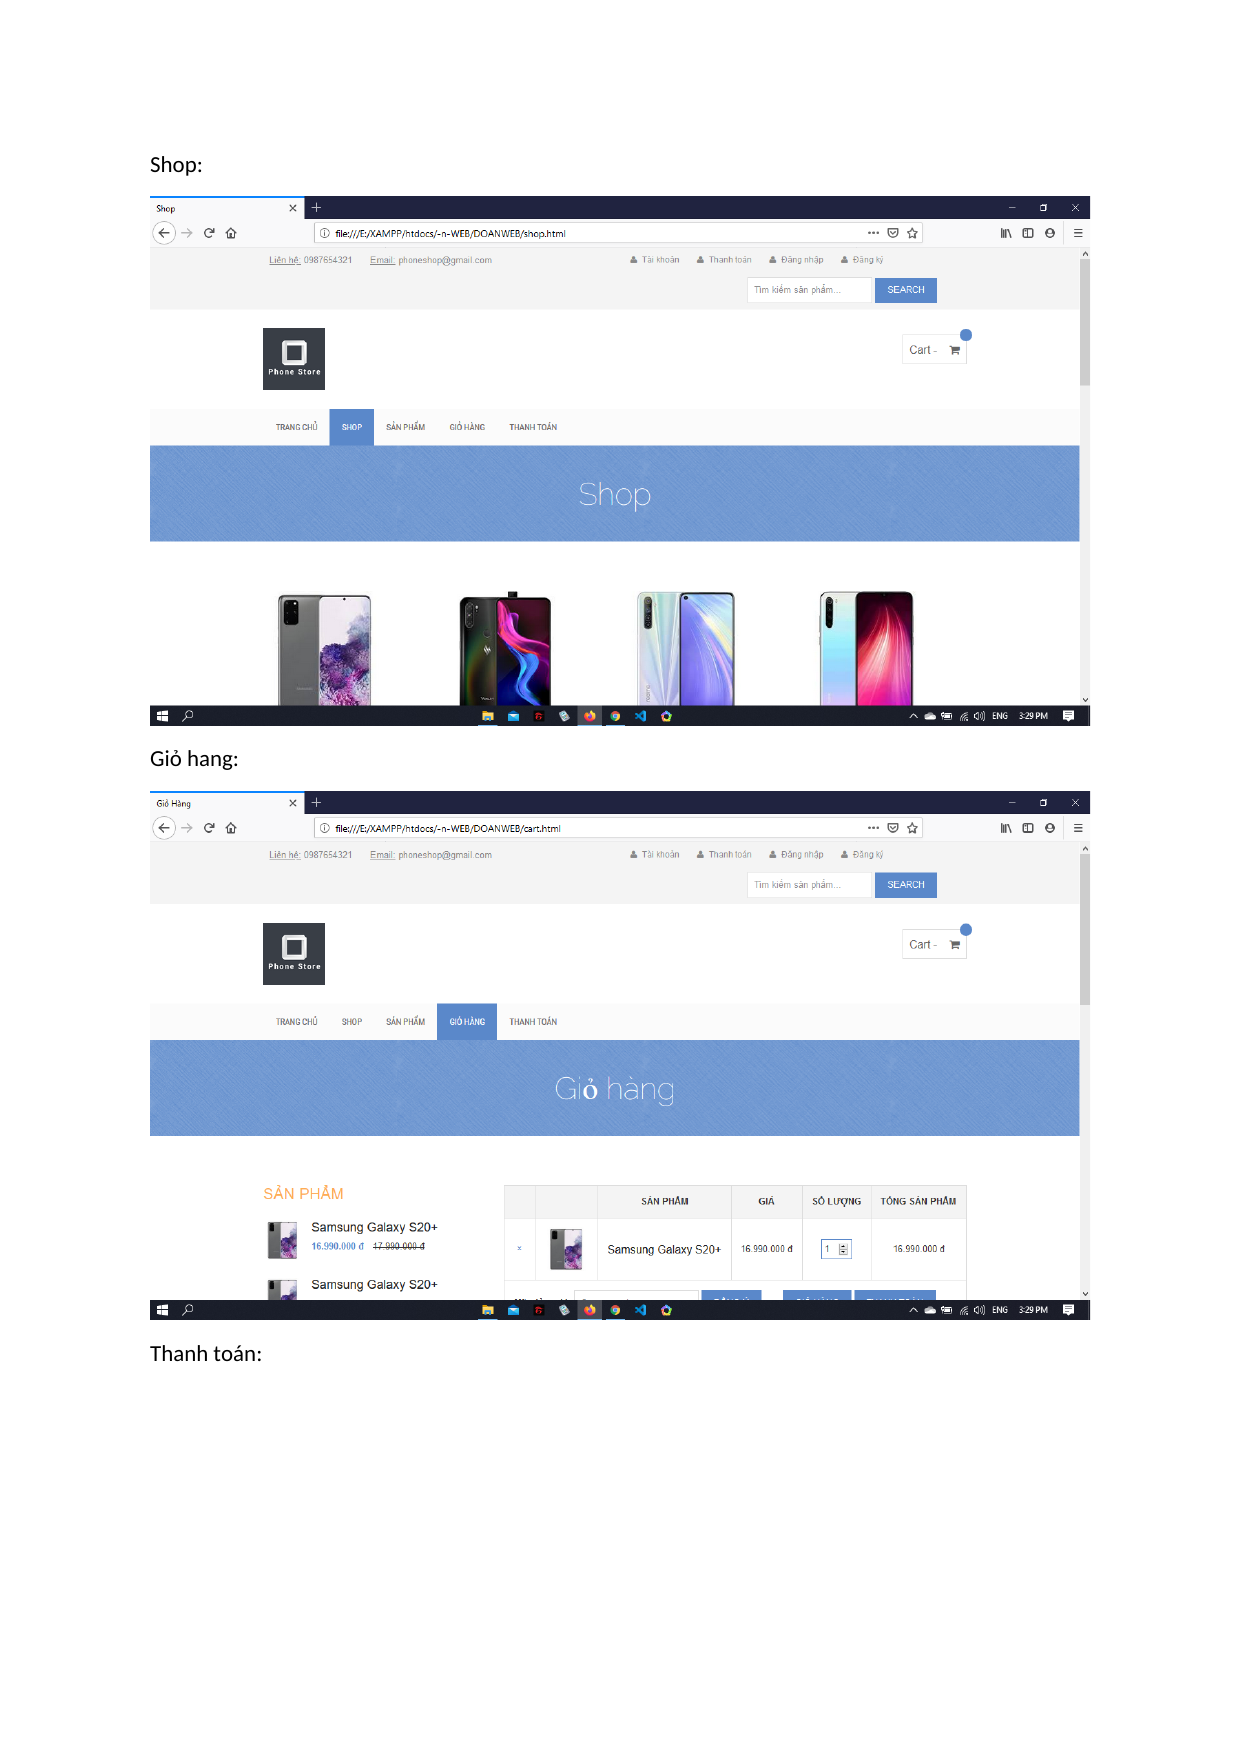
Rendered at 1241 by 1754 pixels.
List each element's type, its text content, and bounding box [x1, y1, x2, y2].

text Shop: [150, 150, 1090, 178]
text Thanh toán: [150, 1339, 1090, 1367]
picture [150, 791, 1091, 1320]
text Giỏ hang: [150, 744, 1090, 772]
picture [150, 196, 1091, 726]
